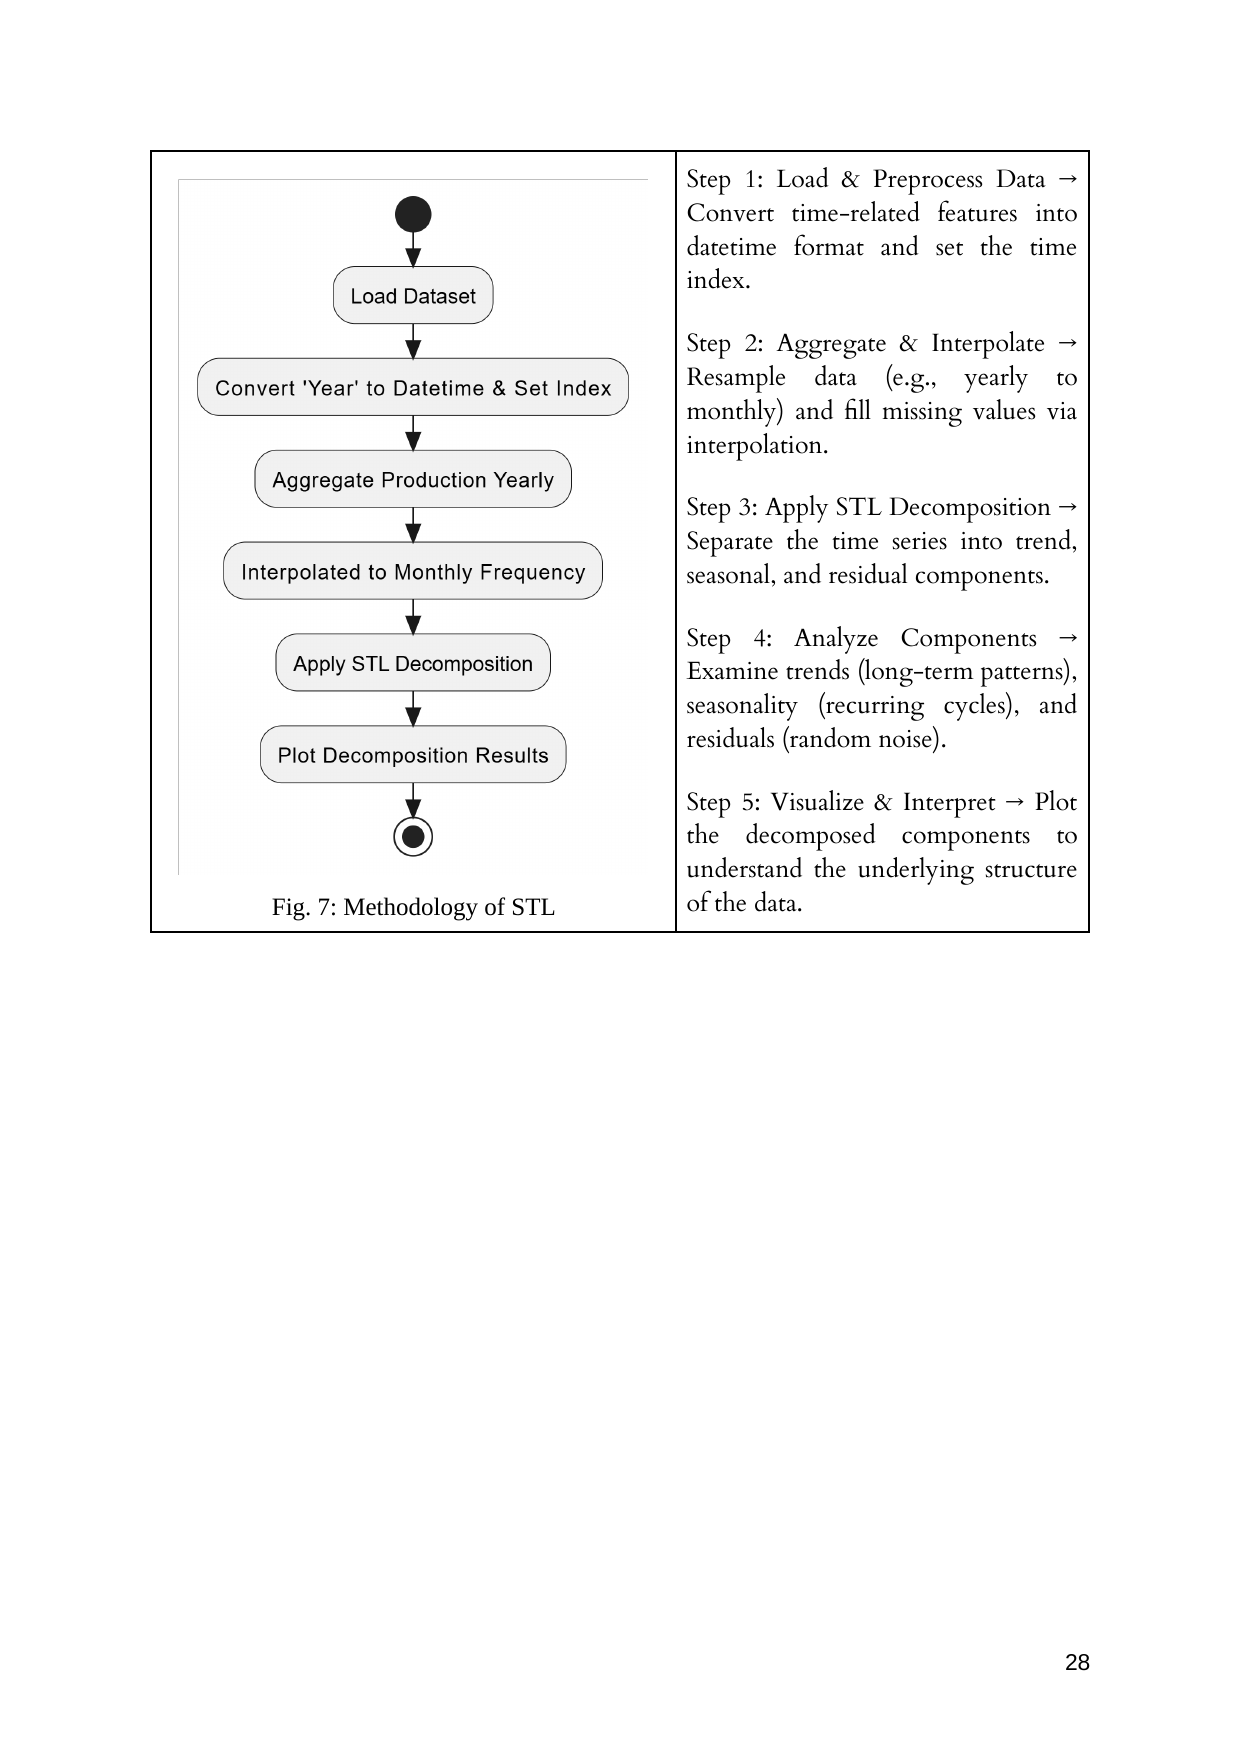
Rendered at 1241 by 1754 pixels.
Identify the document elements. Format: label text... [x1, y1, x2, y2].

table_cell Step 1: Load & Preprocess Data → Convert time-related features into datetime format and set the time index. Step 2: Aggregate & Interpolate → Resample data (e.g., yearly to monthly) and fill missing values via interpolation. Step 3: Apply STL Decomposition → Separate the time series into trend, seasonal, and residual components. Step 4: Analyze Components → Examine trends (long-term patterns), seasonality (recurring cycles), and residuals (random noise). Step 5: Visualize & Interpret → Plot the decomposed components to understand the underlying structure of the data. [677, 152, 1088, 931]
table_cell Fig. 7: Methodology of STL [152, 152, 675, 931]
picture [161, 162, 665, 892]
